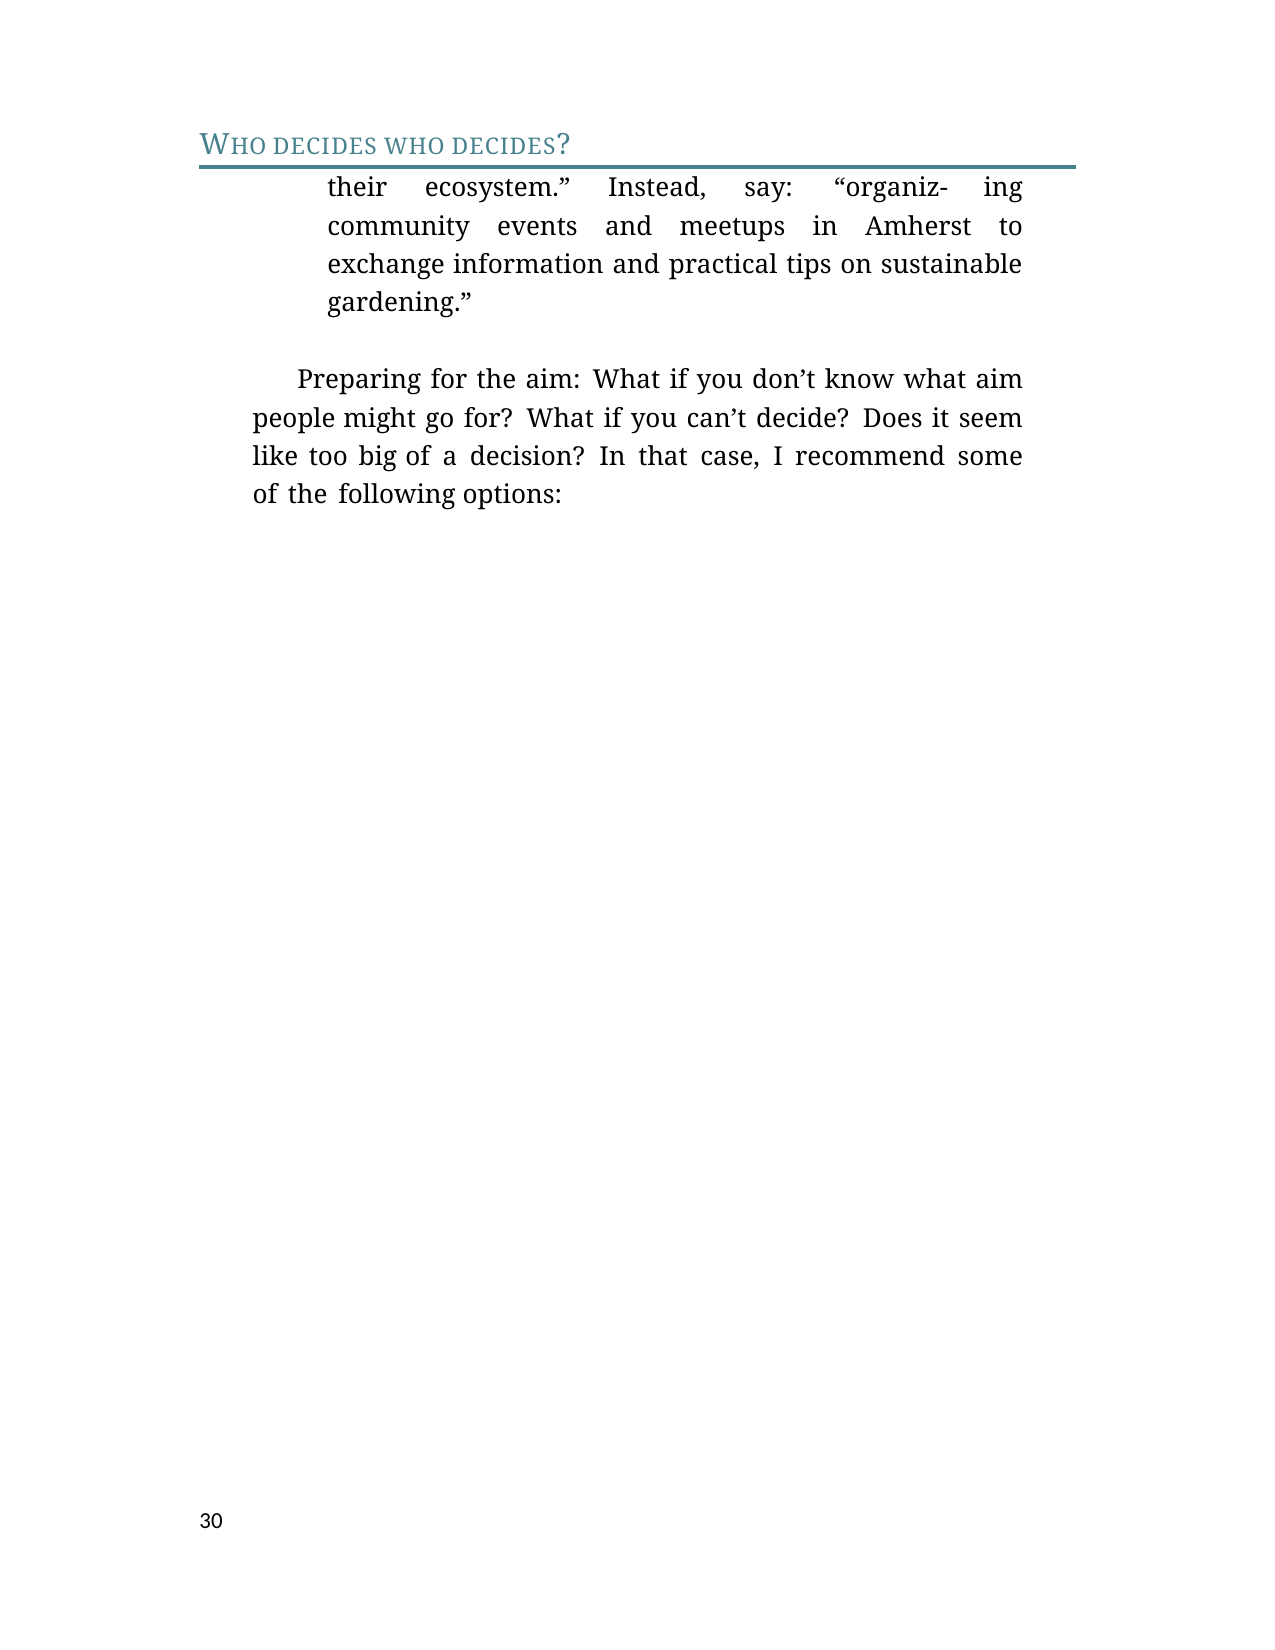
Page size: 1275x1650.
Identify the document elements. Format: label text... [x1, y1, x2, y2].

text Preparing for the aim: What if you don’t know what aim people might go for? What if you can’t decide? Does it seem like too big of a decision? In that case, I recommend some of the following options: [252, 361, 1023, 511]
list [296, 169, 1023, 319]
